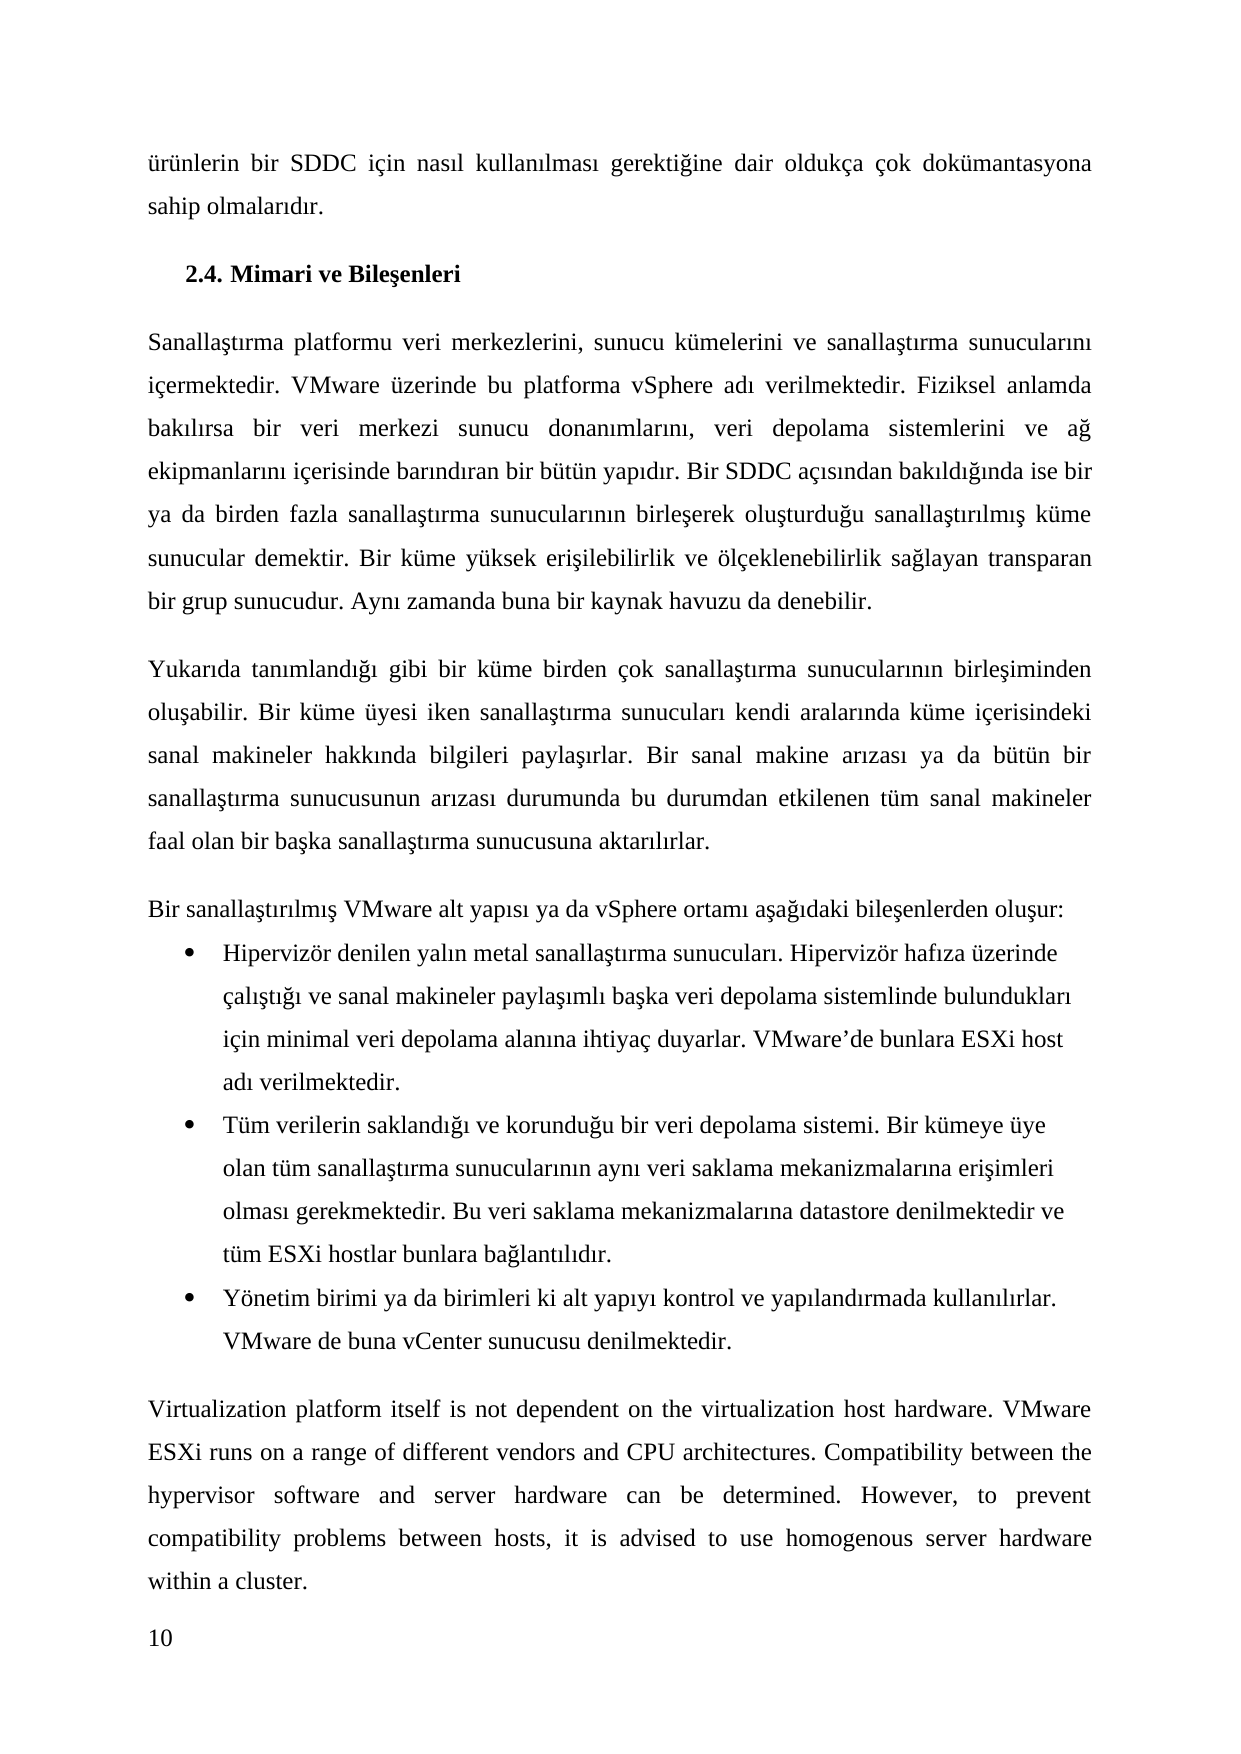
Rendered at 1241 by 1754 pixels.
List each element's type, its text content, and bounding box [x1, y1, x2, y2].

text Yukarıda tanımlandığı gibi bir küme birden çok sanallaştırma sunucularının birleşiminden oluşabilir. Bir küme üyesi iken sanallaştırma sunucuları kendi aralarında küme içerisindeki sanal makineler hakkında bilgileri paylaşırlar. Bir sanal makine arızası ya da bütün bir sanallaştırma sunucusunun arızası durumunda bu durumdan etkilenen tüm sanal makineler faal olan bir başka sanallaştırma sunucusuna aktarılırlar. [148, 654, 1093, 855]
list Tüm verilerin saklandığı ve korunduğu bir veri depolama sistemi. Bir kümeye üye olan tüm sanallaştırma sunucularının aynı veri saklama mekanizmalarına erişimleri olması gerekmektedir. Bu veri saklama mekanizmalarına datastore denilmektedir ve tüm ESXi hostlar bunlara bağlantılıdır. [185, 1110, 1093, 1268]
text Virtualization platform itself is not dependent on the virtualization host hardware. VMware ESXi runs on a range of different vendors and CPU architectures. Compatibility between the hypervisor software and server hardware can be determined. However, to prevent compatibility problems between hosts, it is advised to use homogenous server hardware within a cluster. [148, 1394, 1093, 1595]
text Sanallaştırma platformu veri merkezlerini, sunucu kümelerini ve sanallaştırma sunucularını içermektedir. VMware üzerinde bu platforma vSphere adı verilmektedir. Fiziksel anlamda bakılırsa bir veri merkezi sunucu donanımlarını, veri depolama sistemlerini ve ağ ekipmanlarını içerisinde barındıran bir bütün yapıdır. Bir SDDC açısından bakıldığında ise bir ya da birden fazla sanallaştırma sunucularının birleşerek oluşturduğu sanallaştırılmış küme sunucular demektir. Bir küme yüksek erişilebilirlik ve ölçeklenebilirlik sağlayan transparan bir grup sunucudur. Aynı zamanda buna bir kaynak havuzu da denebilir. [148, 327, 1093, 614]
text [148, 148, 1093, 219]
list Mimari ve Bileşenleri [185, 259, 1093, 288]
list Yönetim birimi ya da birimleri ki alt yapıyı kontrol ve yapılandırmada kullanılırlar. VMware de buna vCenter sunucusu denilmektedir. [185, 1283, 1093, 1354]
list Hipervizör denilen yalın metal sanallaştırma sunucuları. Hipervizör hafıza üzerinde çalıştığı ve sanal makineler paylaşımlı başka veri depolama sistemlinde bulundukları için minimal veri depolama alanına ihtiyaç duyarlar. VMware’de bunlara ESXi host adı verilmektedir. [185, 938, 1093, 1096]
text Bir sanallaştırılmış VMware alt yapısı ya da vSphere ortamı aşağıdaki bileşenlerden oluşur: [148, 894, 1093, 923]
